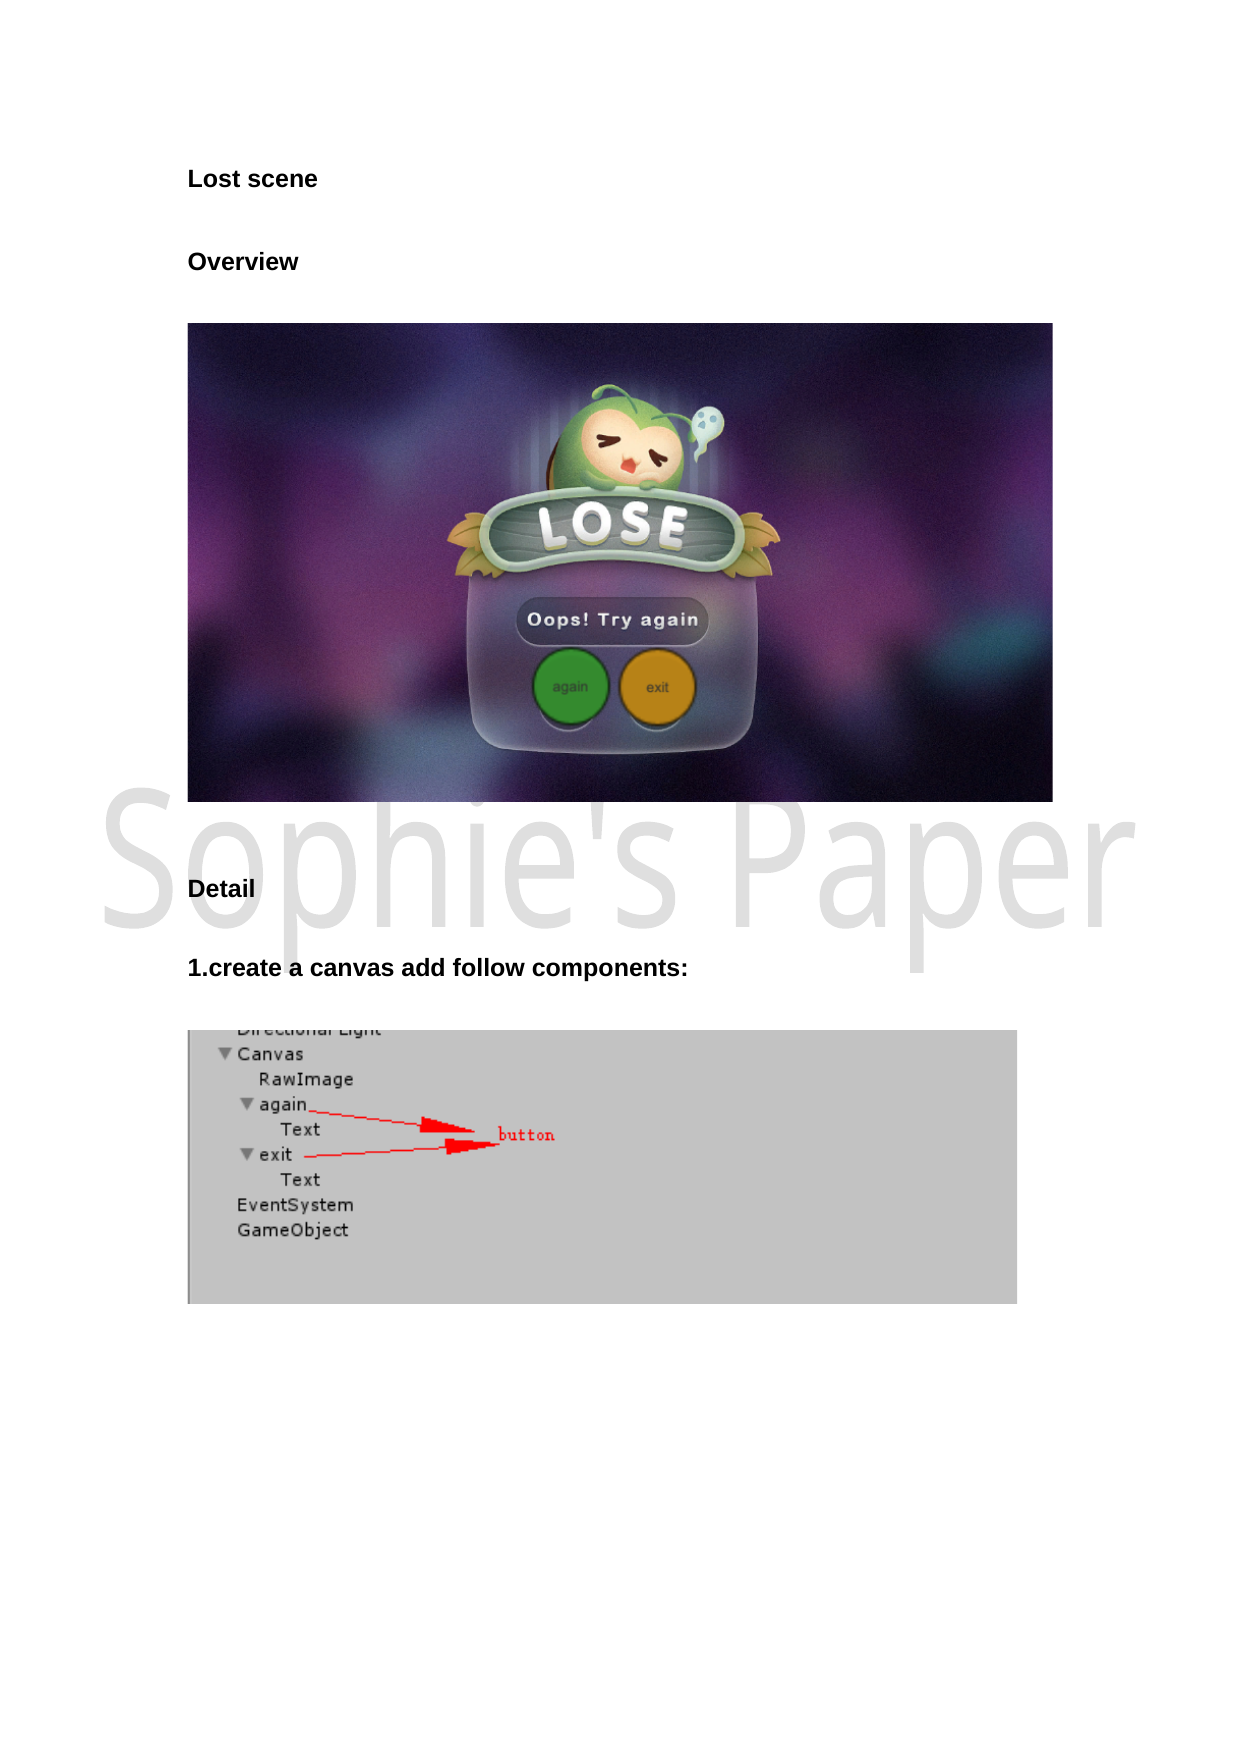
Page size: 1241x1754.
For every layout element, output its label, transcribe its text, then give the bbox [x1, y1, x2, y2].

subtitle Detail [187, 872, 1053, 905]
picture [187, 323, 1053, 802]
subtitle 1.create a canvas add follow components: [187, 951, 1053, 984]
subtitle Overview [187, 244, 1053, 277]
picture [187, 1030, 1018, 1304]
subtitle Lost scene [187, 162, 1053, 194]
